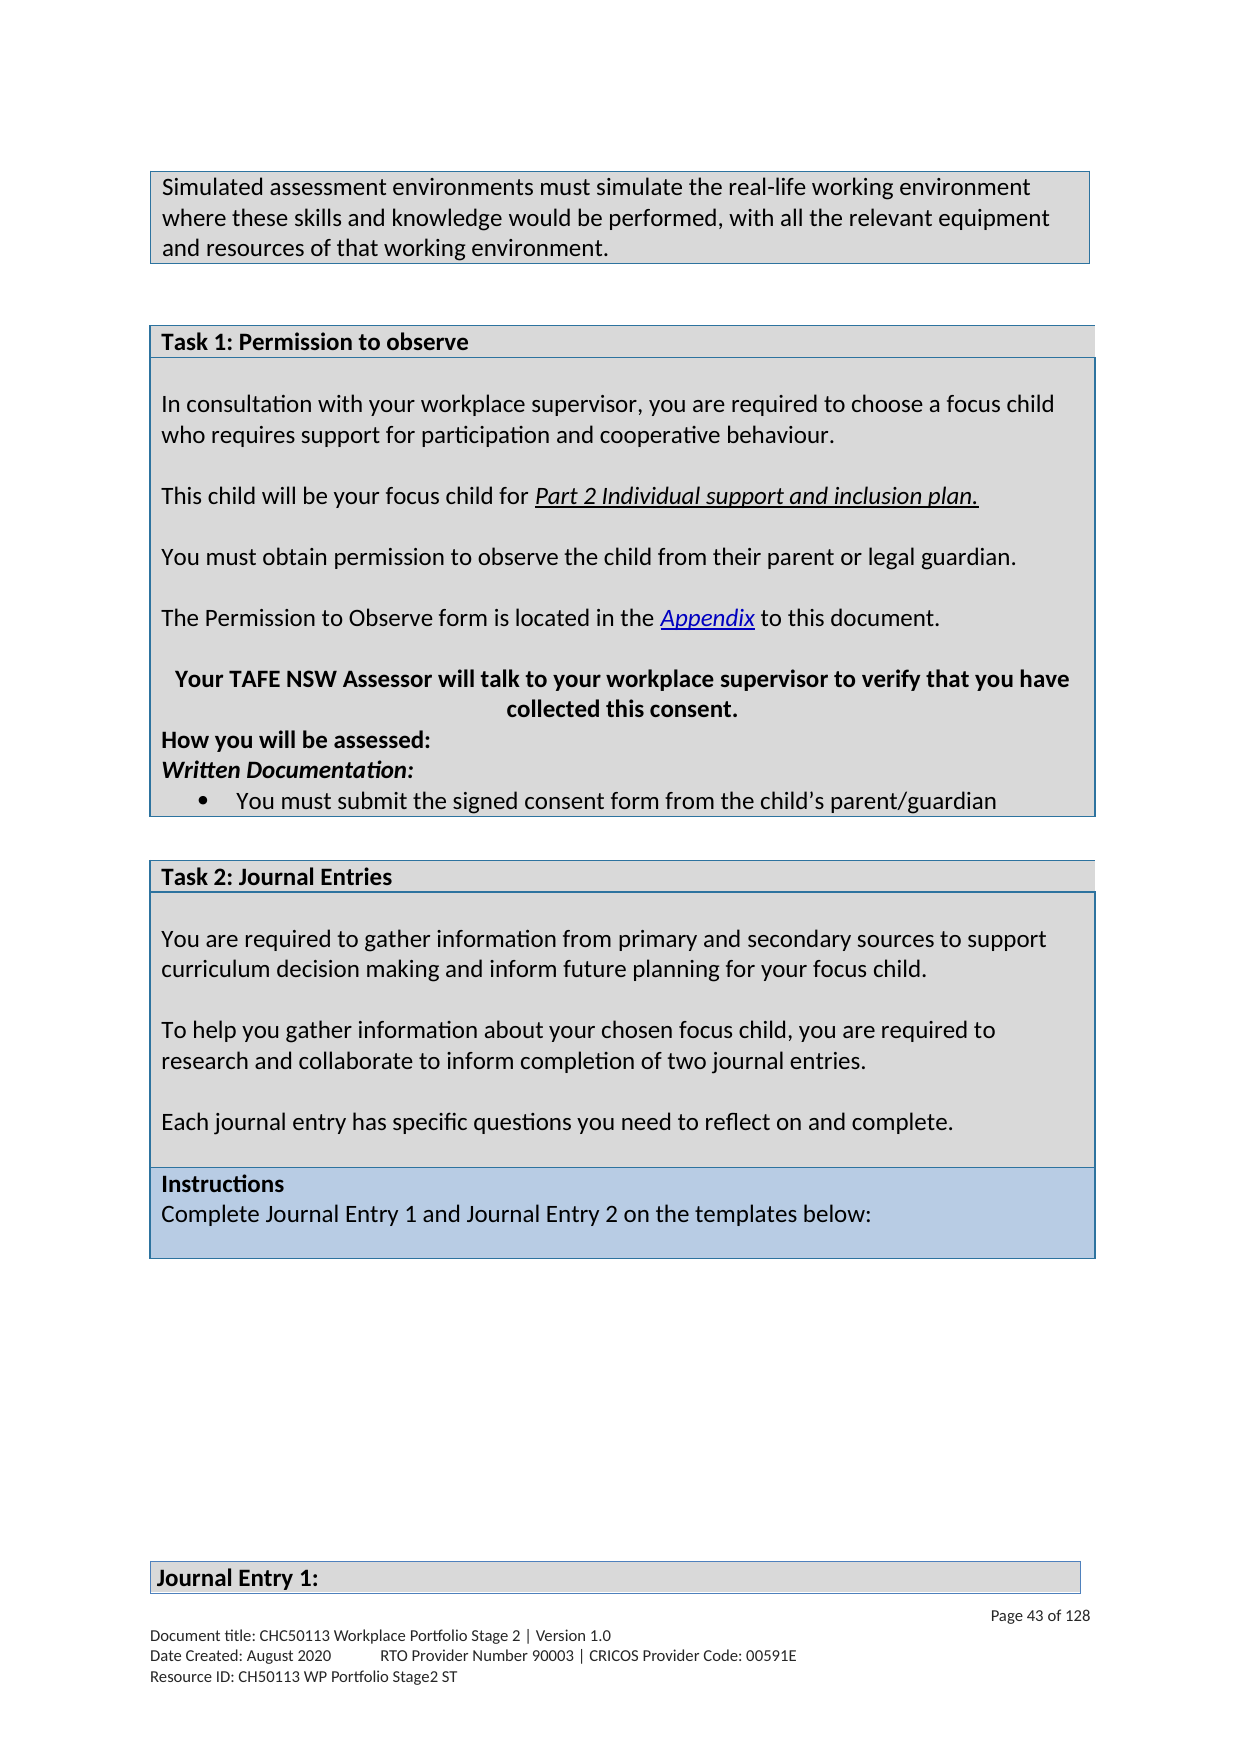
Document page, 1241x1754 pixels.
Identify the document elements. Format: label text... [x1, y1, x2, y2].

table_header Journal Entry 1: [318, 1562, 1080, 1592]
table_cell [151, 172, 1089, 263]
table_cell Instructions Complete Journal Entry 1 and Journal Entry 2 on the templates below: [151, 1168, 1094, 1258]
table_header Task 2: Journal Entries [151, 861, 1095, 891]
table_header Task 1: Permission to observe [151, 326, 1095, 357]
table_cell In consultation with your workplace supervisor, you are required to choose a focus child who requires support for participation and cooperative behaviour. This child will be your focus child for Part 2 Individual support and inclusion plan. You must obtain permission to observe the child from their parent or legal guardian. The Permission to Observe form is located in the Appendix to this document. Your TAFE NSW Assessor will talk to your workplace supervisor to verify that you have collected this consent. How you will be assessed: Written Documentation: You must submit the signed consent form from the child’s parent/guardian [151, 358, 1094, 816]
table_cell You are required to gather information from primary and secondary sources to support curriculum decision making and inform future planning for your focus child. To help you gather information about your chosen focus child, you are required to research and collaborate to inform completion of two journal entries. Each journal entry has specific questions you need to reflect on and complete. [151, 893, 1094, 1167]
